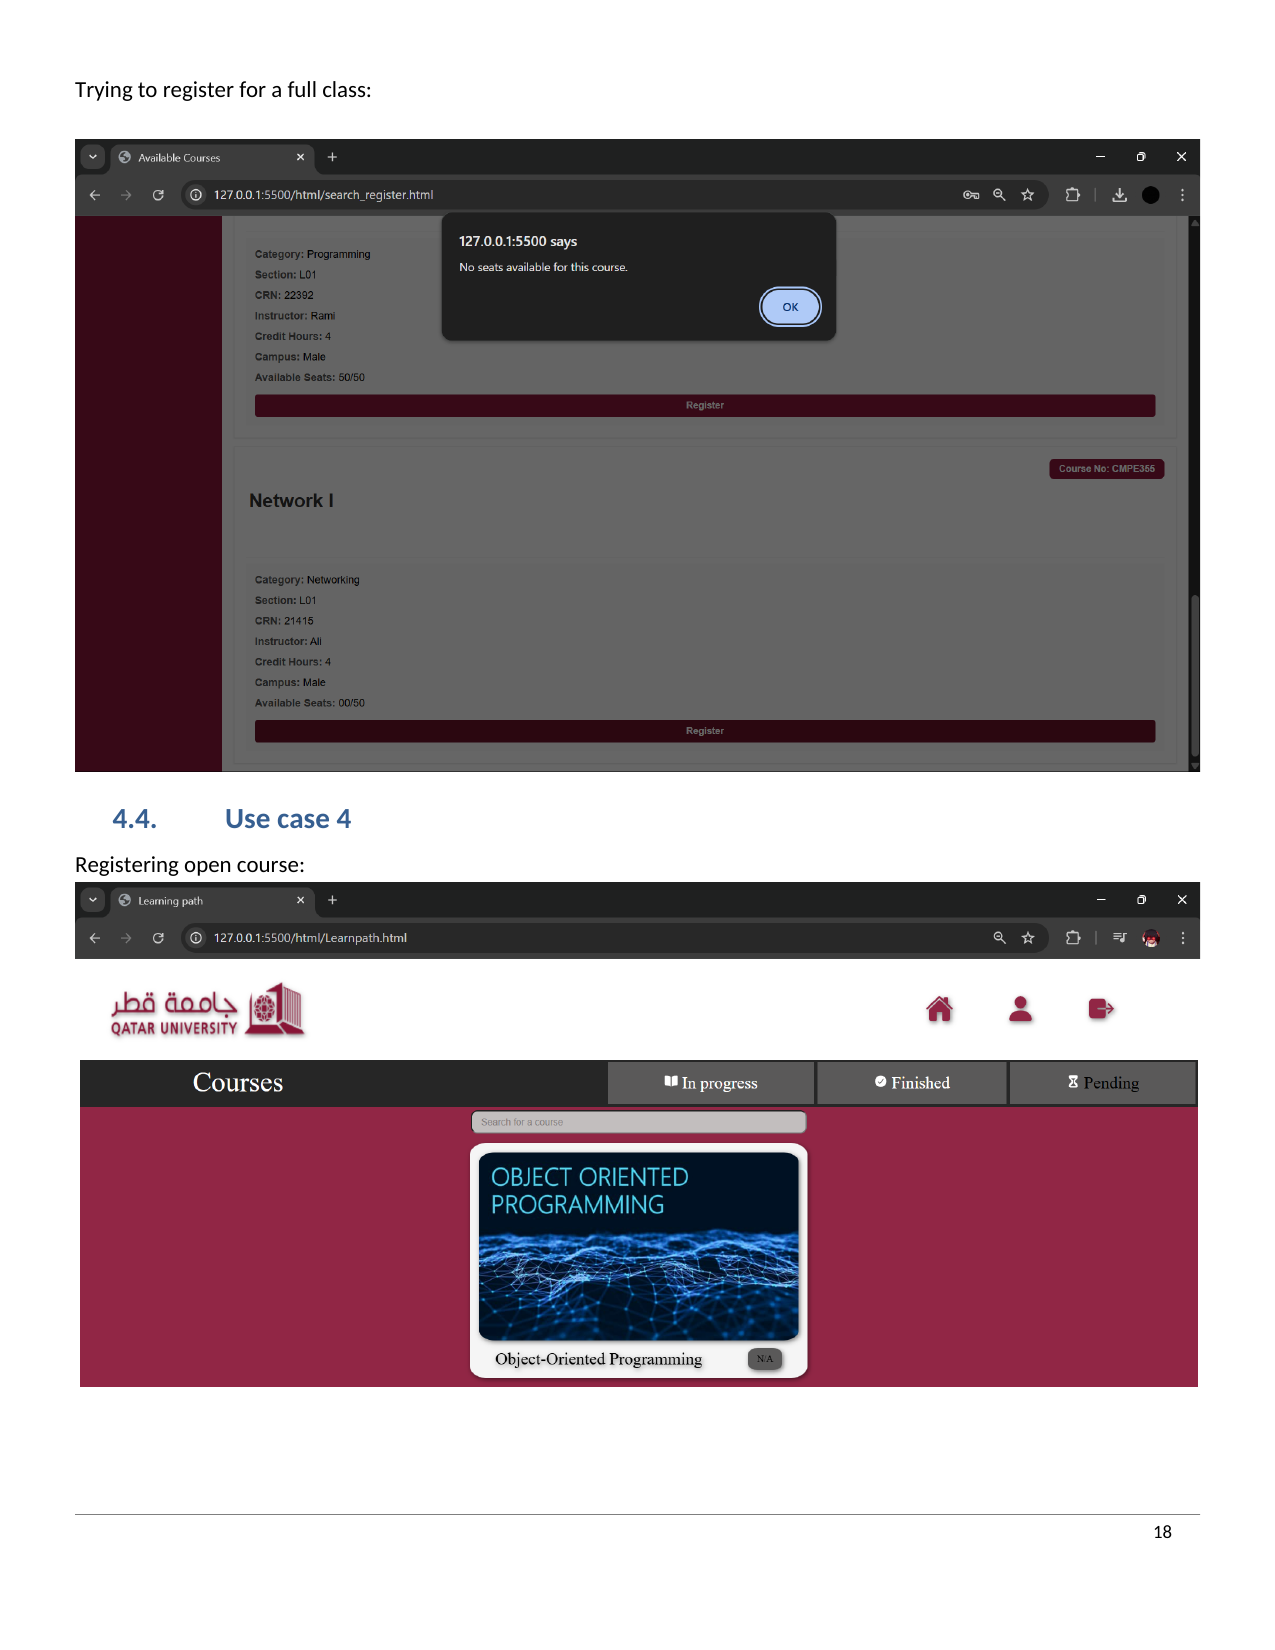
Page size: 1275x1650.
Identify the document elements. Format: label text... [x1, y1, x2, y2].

text Trying to register for a full class: [75, 75, 1173, 103]
picture [75, 139, 1200, 772]
subtitle Use case 4 [112, 800, 1200, 835]
text Registering open course: [75, 851, 1173, 879]
picture [75, 882, 1200, 1515]
